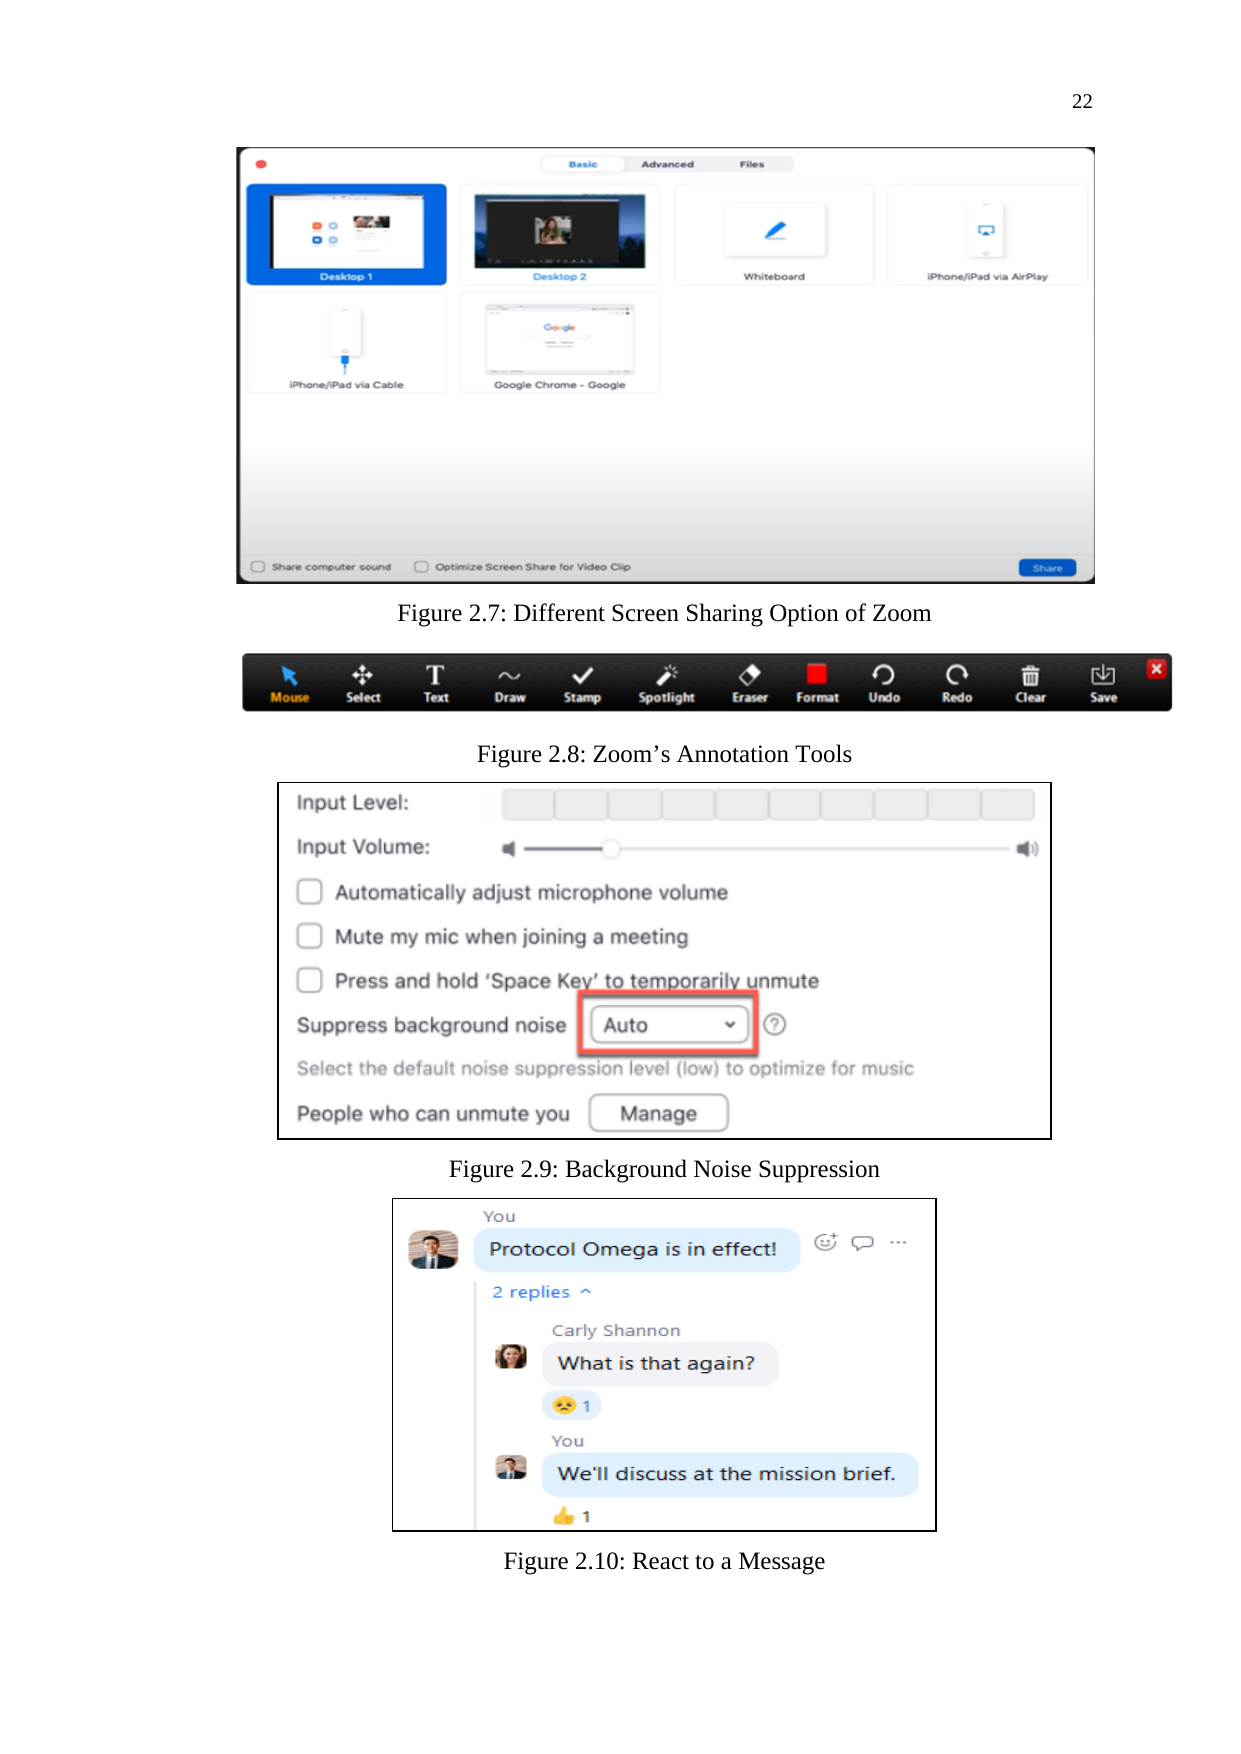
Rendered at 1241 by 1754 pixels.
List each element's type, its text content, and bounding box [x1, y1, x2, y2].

picture [236, 641, 1177, 725]
picture [236, 147, 1095, 584]
picture [393, 1199, 935, 1530]
